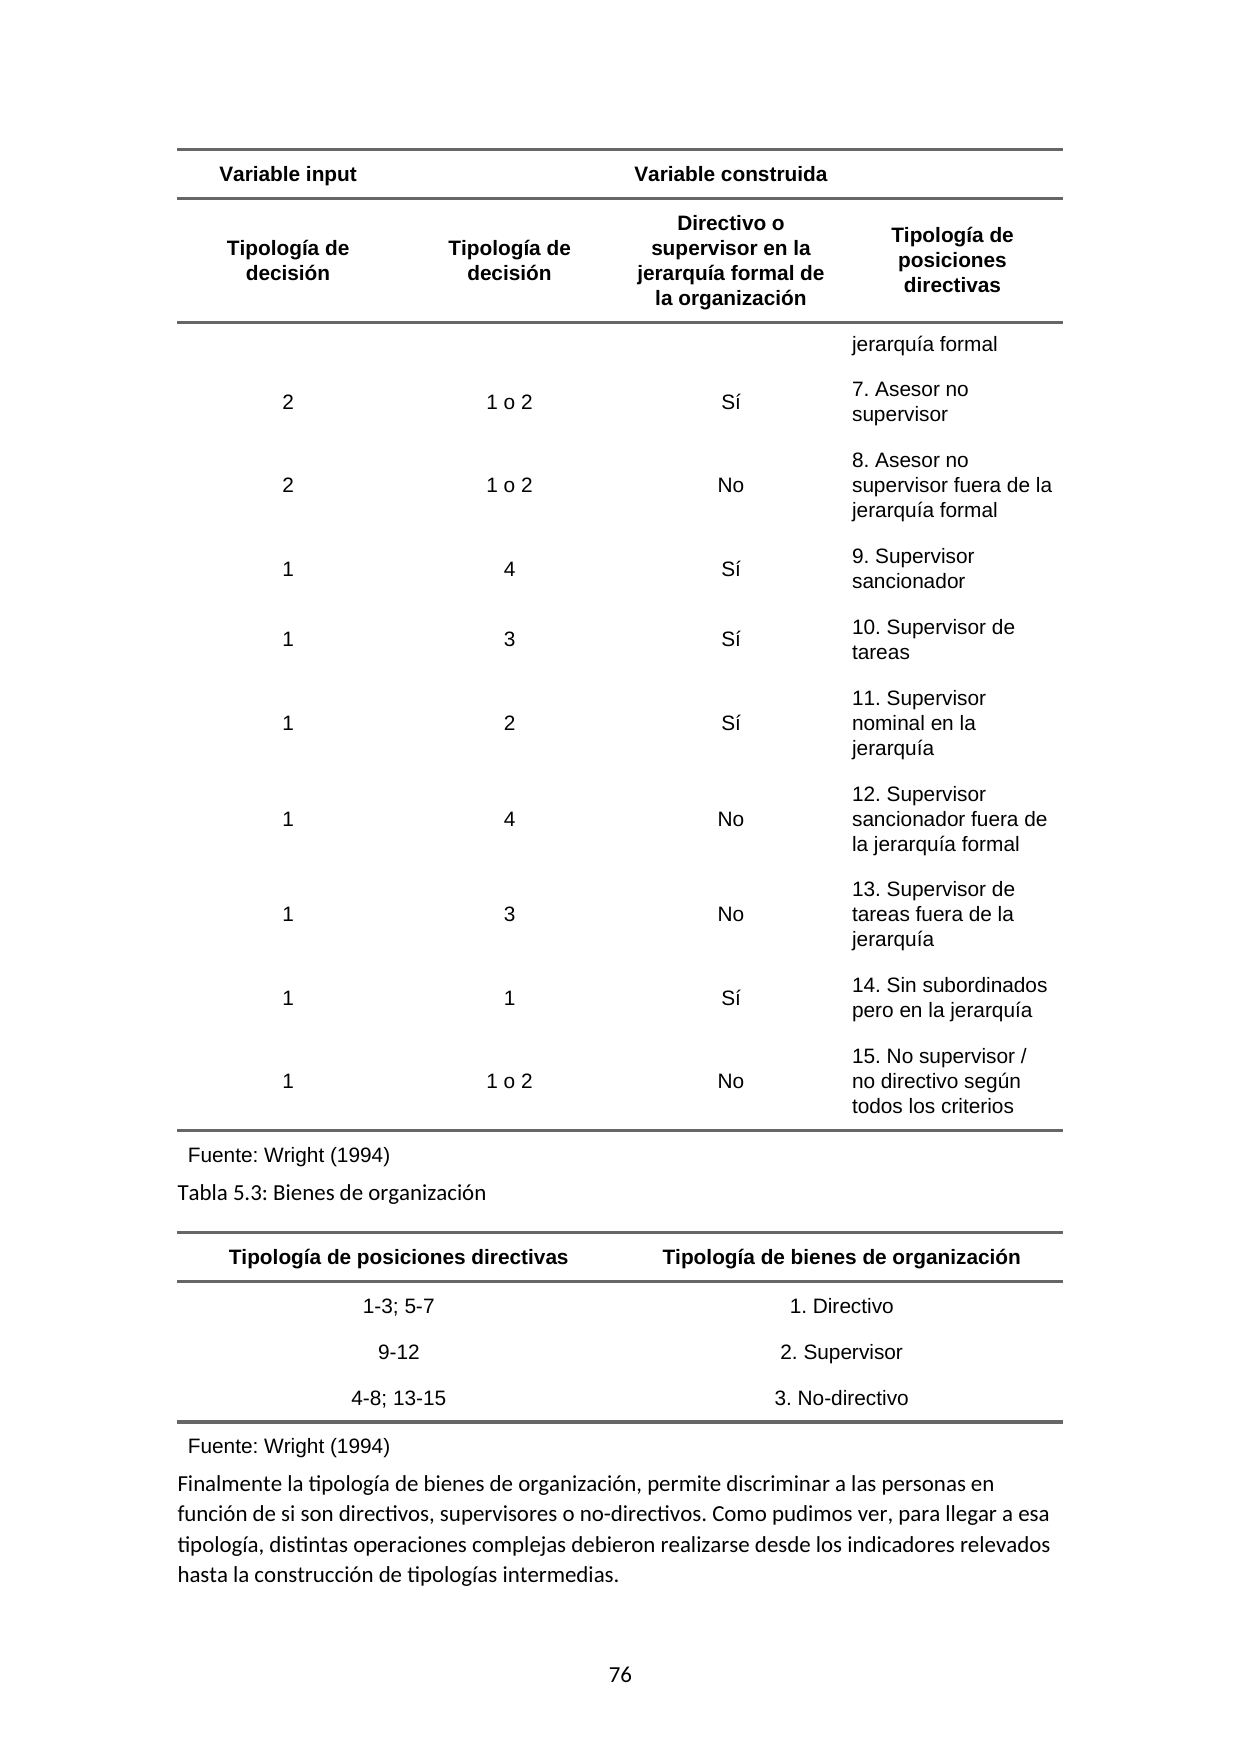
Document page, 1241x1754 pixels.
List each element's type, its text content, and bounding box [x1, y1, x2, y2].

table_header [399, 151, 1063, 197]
text Tabla 5.3: Bienes de organización [177, 1178, 1063, 1206]
text Finalmente la tipología de bienes de organización, permite discriminar a las personas en función de si son directivos, supervisores o no-directivos. Como pudimos ver, para llegar a esa tipología, distintas operaciones complejas debieron realizarse desde los indicadores relevados hasta la construcción de tipologías intermedias. [177, 1469, 1063, 1588]
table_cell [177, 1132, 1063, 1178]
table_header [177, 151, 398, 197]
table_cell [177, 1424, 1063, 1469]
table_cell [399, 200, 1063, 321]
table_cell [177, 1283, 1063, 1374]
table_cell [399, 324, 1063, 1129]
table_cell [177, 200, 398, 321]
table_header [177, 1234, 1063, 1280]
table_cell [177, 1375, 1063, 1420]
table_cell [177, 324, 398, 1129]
